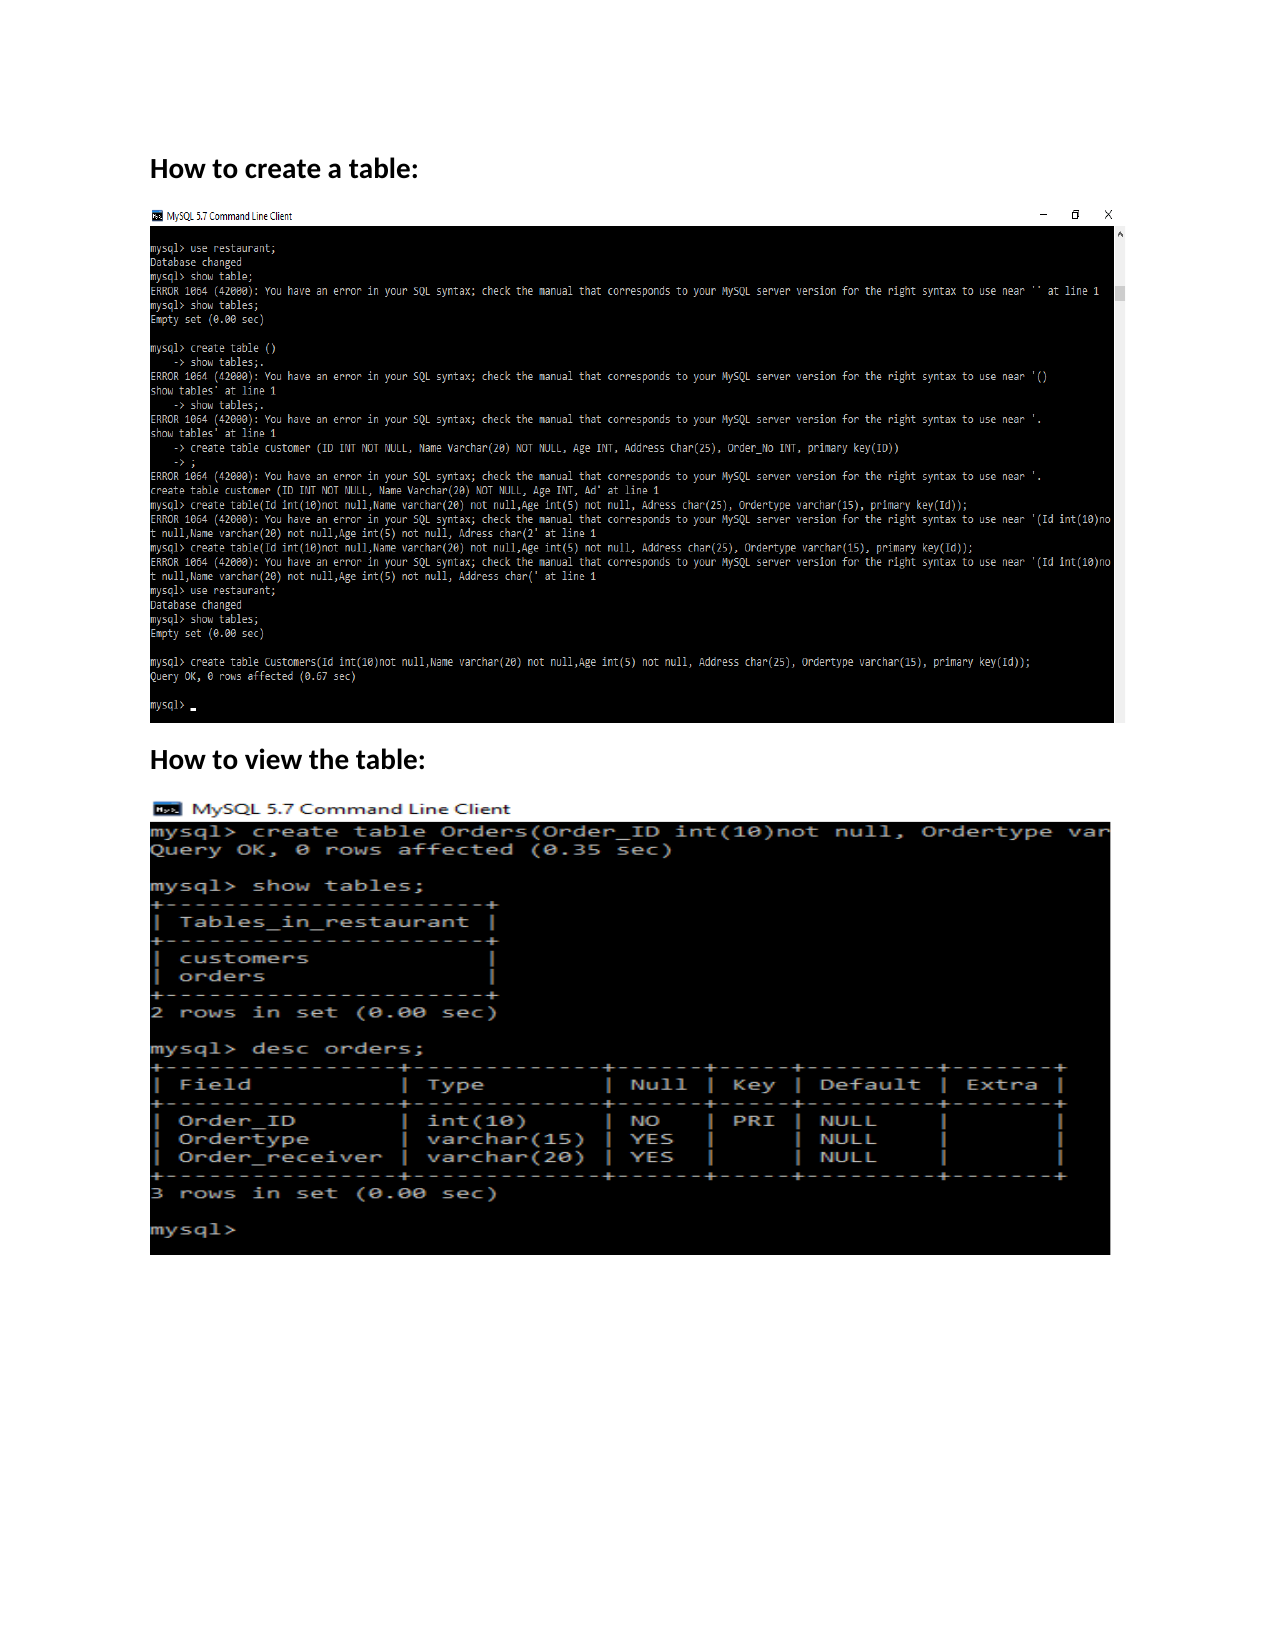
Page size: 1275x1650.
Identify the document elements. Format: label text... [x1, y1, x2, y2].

text How to create a table: [150, 150, 1125, 186]
picture [150, 796, 1111, 1255]
picture [150, 205, 1125, 723]
text How to view the table: [150, 741, 1125, 777]
